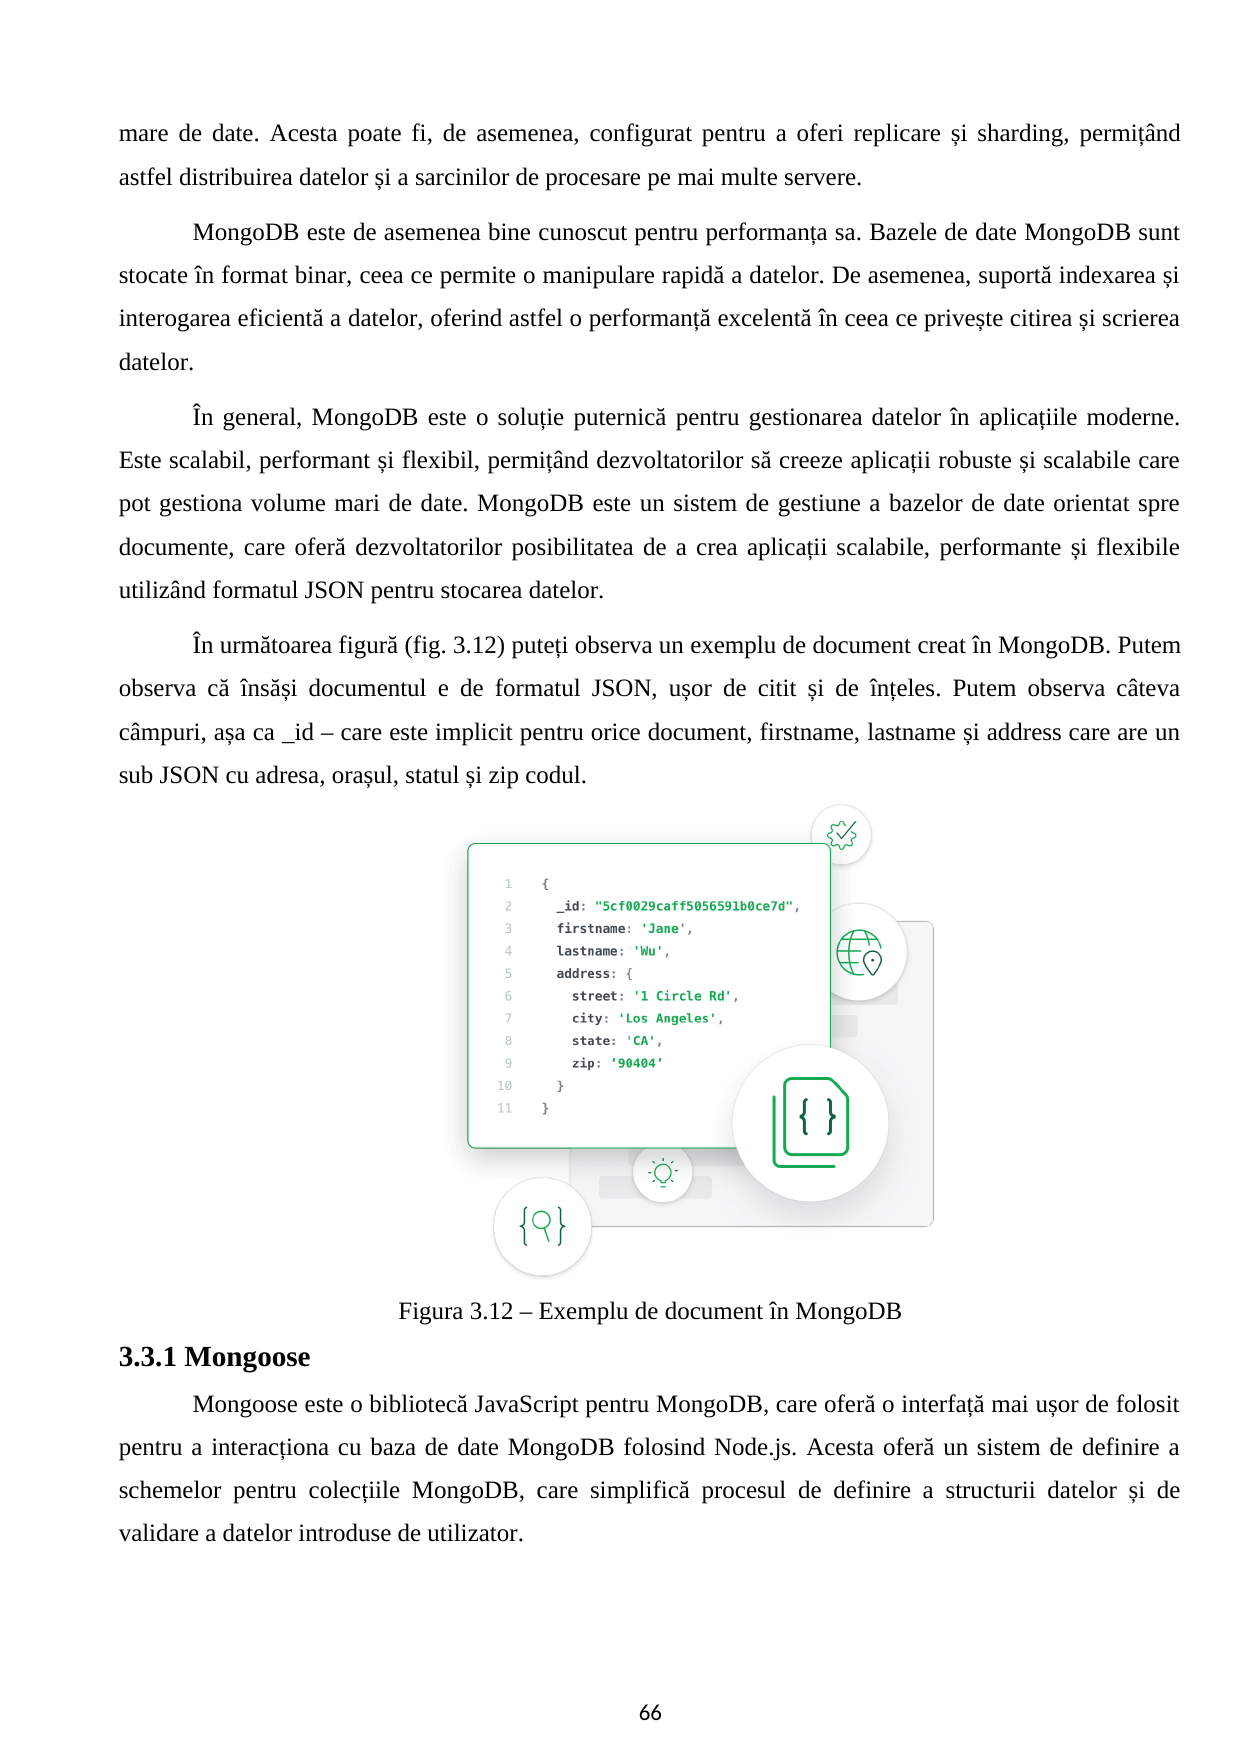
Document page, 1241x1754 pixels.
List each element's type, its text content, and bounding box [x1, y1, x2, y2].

text Figura 3.12 – Exemplu de document în MongoDB [118, 1296, 1182, 1324]
text În următoarea figură (fig. 3.12) puteți observa un exemplu de document creat în MongoDB. Putem observa că însăși documentul e de formatul JSON, ușor de citit și de înțeles. Putem observa câteva câmpuri, așa ca _id – care este implicit pentru orice document, firstname, lastname și address care are un sub JSON cu adresa, orașul, statul și zip codul. [118, 630, 1182, 788]
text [118, 118, 1182, 190]
text În general, MongoDB este o soluție puternică pentru gestionarea datelor în aplicațiile moderne. Este scalabil, performant și flexibil, permițând dezvoltatorilor să creeze aplicații robuste și scalabile care pot gestiona volume mari de date. MongoDB este un sistem de gestiune a bazelor de date orientat spre documente, care oferă dezvoltatorilor posibilitatea de a crea aplicații scalabile, performante și flexibile utilizând formatul JSON pentru stocarea datelor. [118, 402, 1182, 603]
text 3.3.1 Mongoose [118, 1339, 1182, 1372]
text MongoDB este de asemenea bine cunoscut pentru performanța sa. Bazele de date MongoDB sunt stocate în format binar, ceea ce permite o manipulare rapidă a datelor. De asemenea, suportă indexarea și interogarea eficientă a datelor, oferind astfel o performanță excelentă în ceea ce privește citirea și scrierea datelor. [118, 217, 1182, 375]
text Mongoose este o bibliotecă JavaScript pentru MongoDB, care oferă o interfață mai ușor de folosit pentru a interacționa cu baza de date MongoDB folosind Node.js. Acesta oferă un sistem de definire a schemelor pentru colecțiile MongoDB, care simplifică procesul de definire a structurii datelor și de validare a datelor introduse de utilizator. [118, 1389, 1182, 1547]
picture [438, 802, 936, 1282]
